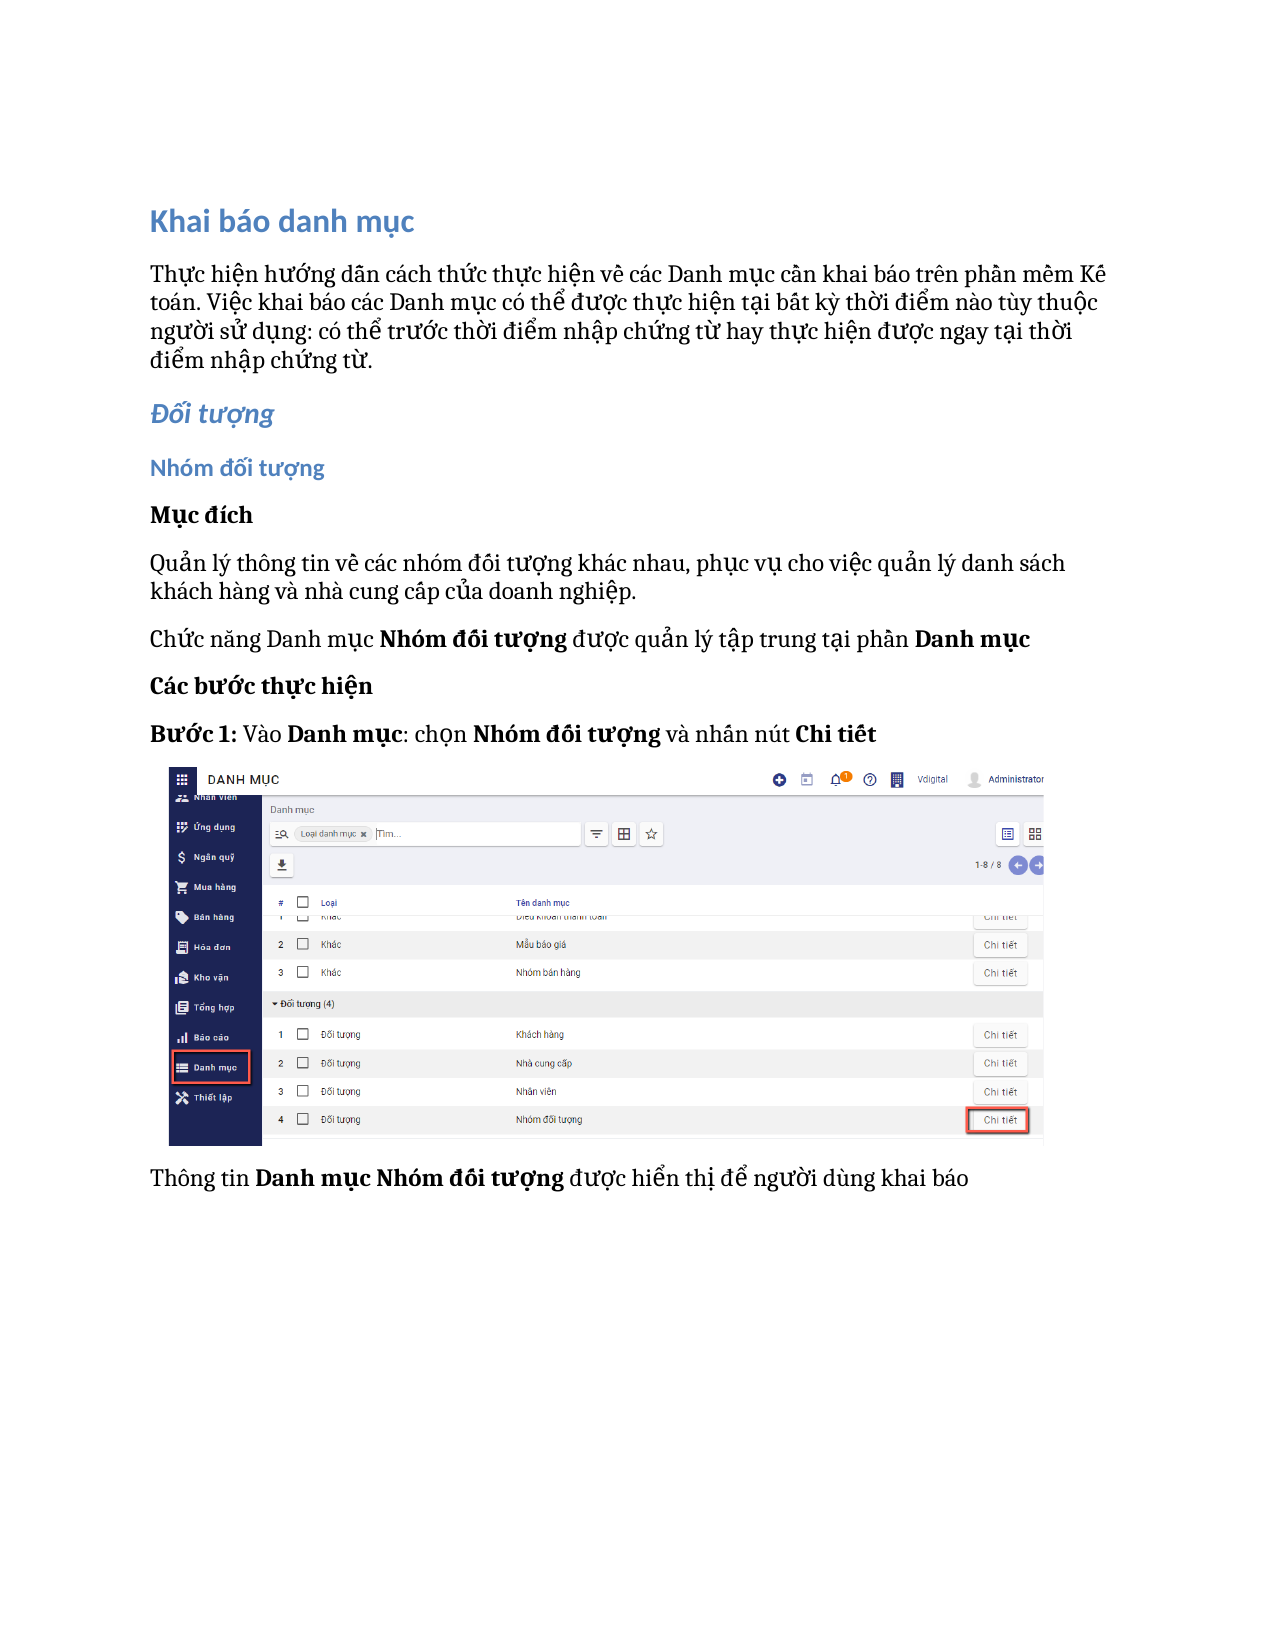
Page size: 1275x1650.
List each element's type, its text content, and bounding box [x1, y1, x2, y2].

subtitle Nhóm đối tượng [150, 452, 1125, 482]
text Bước 1: Vào Danh mục: chọn Nhóm đối tượng và nhấn nút Chi tiết [150, 720, 1125, 748]
text Thông tin Danh mục Nhóm đối tượng được hiển thị để người dùng khai báo [150, 1164, 1125, 1193]
subtitle Khai báo danh mục [150, 200, 1125, 241]
text Chức năng Danh mục Nhóm đối tượng được quản lý tập trung tại phần Danh mục [150, 625, 1125, 653]
subtitle Đối tượng [150, 395, 1125, 431]
picture [168, 767, 1044, 1146]
text Quản lý thông tin về các nhóm đối tượng khác nhau, phục vụ cho việc quản lý danh sách khách hàng và nhà cung cấp của doanh nghiệp. [150, 548, 1125, 606]
text Mục đích [150, 501, 1125, 530]
text Thực hiện hướng dẫn cách thức thực hiện về các Danh mục cần khai báo trên phần mềm Kế toán. Việc khai báo các Danh mục có thể được thực hiện tại bất kỳ thời điểm nào tùy thuộc người sử dụng: có thể trước thời điểm nhập chứng từ hay thực hiện được ngay tại thời điểm nhập chứng từ. [150, 259, 1125, 374]
text Các bước thực hiện [150, 672, 1125, 701]
